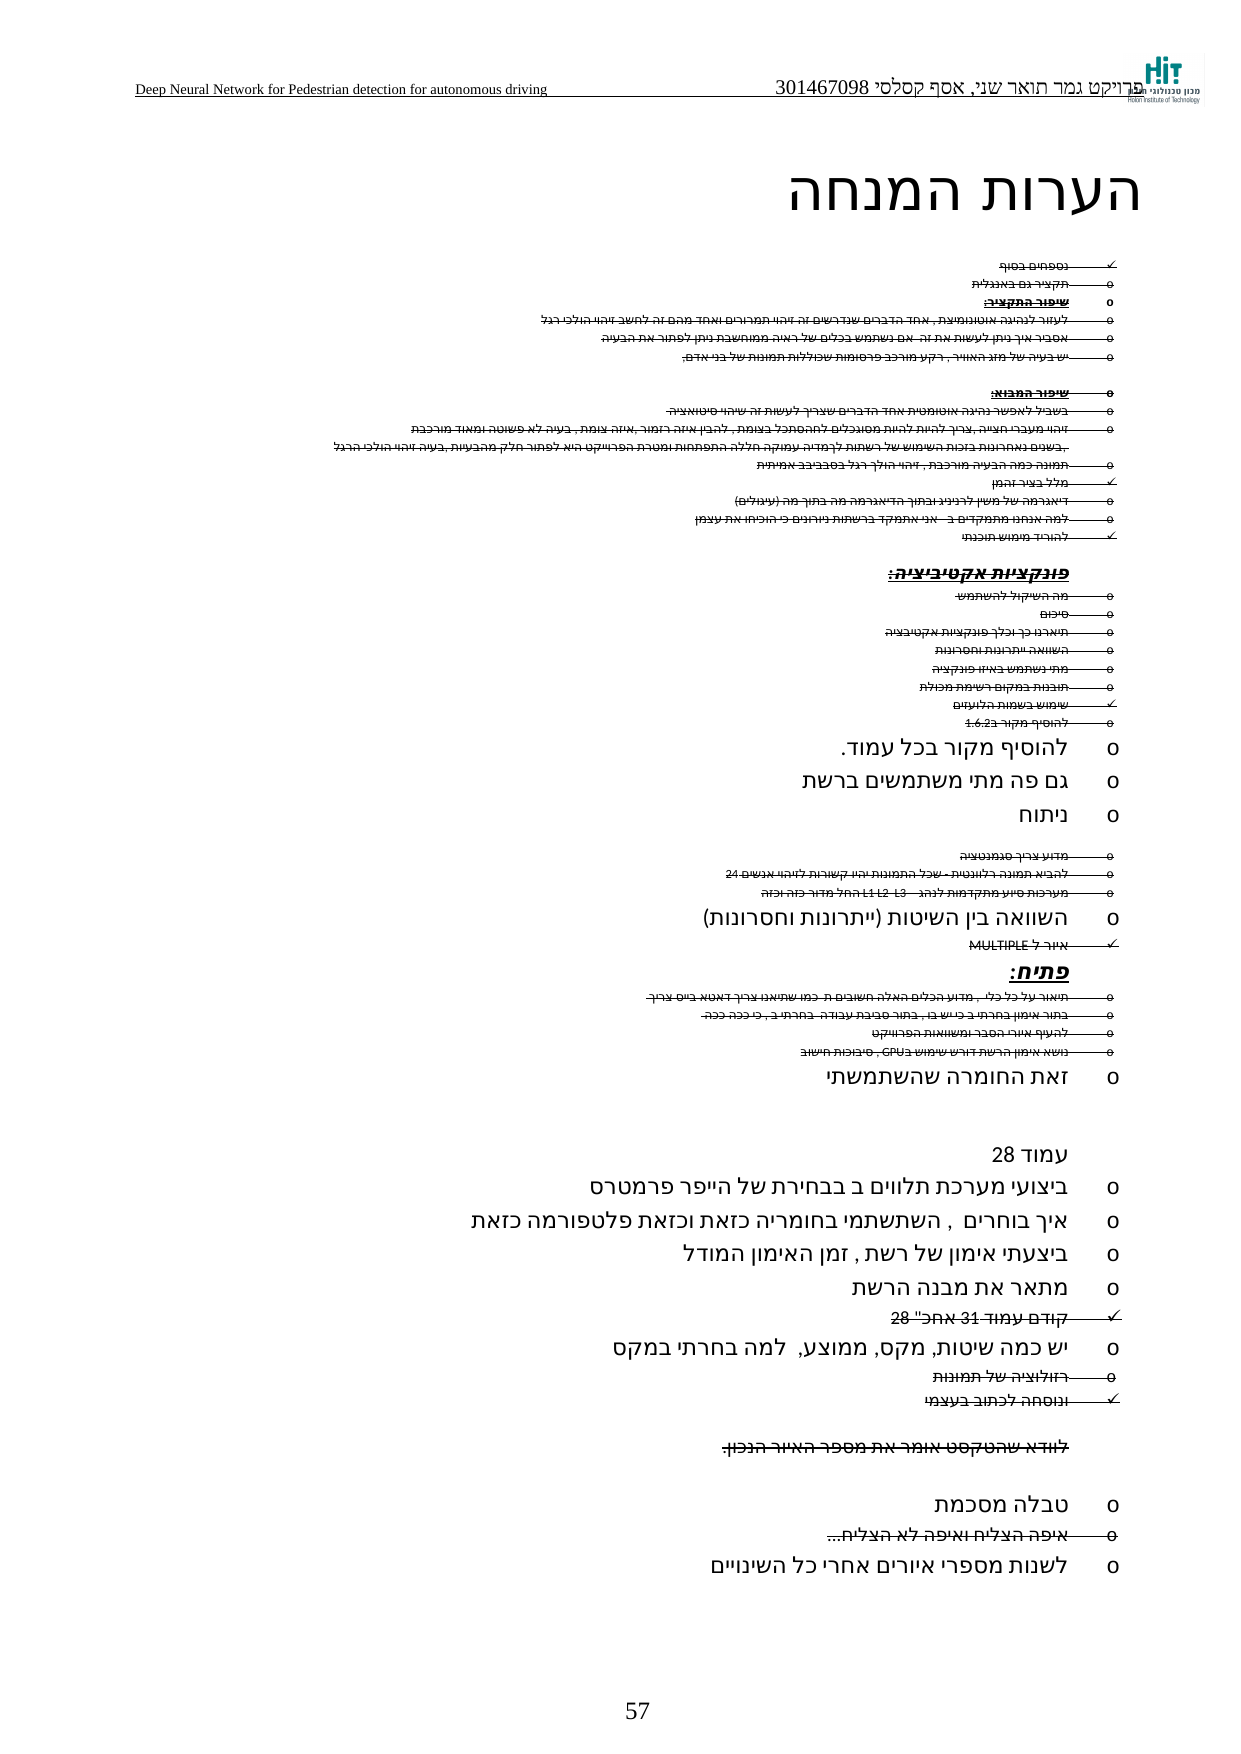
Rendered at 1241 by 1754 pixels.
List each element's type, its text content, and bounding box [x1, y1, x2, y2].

list מה השיקול להשתמש [131, 588, 1106, 604]
list עמוד 28 [131, 1140, 1069, 1168]
list סיכום [131, 606, 1106, 622]
list תמונה כמה הבעיה מורכבת , זיהוי הולך רגל בסבביבב אמיתית [131, 457, 1106, 473]
list נספחים בסוף [131, 258, 1106, 274]
list להוריד מימוש תוכנתי [131, 529, 1106, 545]
list איור ל MULTIPLE [131, 937, 1106, 954]
picture [1123, 53, 1205, 107]
list טבלה מסכמת [131, 1490, 1106, 1519]
list תובנות במקום רשימת מכולת [131, 679, 1106, 695]
list פתיח: [131, 957, 1069, 985]
list מתי נשתמש באיזו פונקציה [131, 661, 1106, 677]
list איך בוחרים , השתשתמי בחומריה כזאת וכזאת פלטפורמה כזאת [131, 1206, 1106, 1235]
list מערכות סיוע מתקדמות לנהג - L1 L2 L3 החל מדור כזה וכזה [131, 885, 1106, 901]
list ביצעתי אימון של רשת , זמן האימון המודל [131, 1239, 1106, 1268]
list דיאגרמה של משין לרניניג ובתוך הדיאגרמה מה בתוך מה (עיגולים) [131, 493, 1106, 509]
list להוסיף מקור בכל עמוד. [131, 733, 1106, 762]
list תיארנו כך וכלך פונקציות אקטיבציה [131, 624, 1106, 640]
list בתור אימון בחרתי ב כי יש בו , בתור סביבת עבודה בחרתי ב , כי ככה ככה [131, 1007, 1106, 1023]
list זאת החומרה שהשתמשתי [131, 1062, 1106, 1091]
list לשנות מספרי איורים אחרי כל השינויים [131, 1551, 1106, 1580]
text הערות המנחה [131, 157, 1144, 224]
list שיפור המבוא: [131, 385, 1106, 401]
list יש בעיה של מזג האוויר , רקע מורכב פרסומות שכוללות תמונות של בני אדם, [131, 349, 1106, 365]
list נושא אימון הרשת דורש שימוש בGPU , סיבוכות חישוב [131, 1044, 1106, 1060]
list יש כמה שיטות, מקס, ממוצע, למה בחרתי במקס [131, 1333, 1106, 1362]
list להוסיף מקור ב1.6.2 [131, 715, 1106, 731]
list רזולוציה של תמונות [131, 1366, 1106, 1387]
list פונקציות אקטיביציה: [131, 562, 1069, 584]
list תקציר גם באנגלית [131, 276, 1106, 292]
list השוואה ייתרונות וחסרונות [131, 643, 1106, 658]
list שיפור התקציר: [131, 294, 1106, 310]
list להביא תמונה רלוונטית - שכל התמונות יהיו קשורות לזיהוי אנשים 24 [131, 867, 1106, 882]
text לוודא שהטקסט אומר את מספר האיור הנכון. [131, 1435, 1144, 1458]
list ניתוח [131, 800, 1106, 829]
list איפה הצליח ואיפה לא הצליח... [131, 1523, 1106, 1547]
list ונוסחה לכתוב בעצמי [131, 1391, 1106, 1411]
list להעיף איורי הסבר ומשוואות הפרוויקט [131, 1026, 1106, 1042]
list מלל בציר זהמן [131, 475, 1106, 491]
list השוואה בין השיטות (ייתרונות וחסרונות) [131, 903, 1106, 932]
list מדוע צריך סגמנטציה [131, 848, 1106, 864]
list ,בשנים נאחרונות בזכות השימוש של רשתות לךמדיה עמוקה חללה התפתחות ומטרת הפרוייקט היא לפתור חלק מהבעיות ,בעיה זיהוי הולכי הרגל [131, 439, 1069, 455]
list שימוש בשמות הלועזים [131, 697, 1106, 713]
list בשביל לאפשר נהיגה אוטומטית אחד הדברים שצריך לעשות זה שיהוי סיטואציה [131, 403, 1106, 419]
list מתאר את מבנה הרשת [131, 1273, 1106, 1302]
list לעזור לנהיגה אוטונומיצת , אחד הדברים שנדרשים זה זיהוי תמרורים ואחד מהם זה לחשב זיהוי הולכי רגל [131, 312, 1106, 328]
list גם פה מתי משתמשים ברשת [131, 767, 1106, 796]
list ביצועי מערכת תלווים ב בבחירת של הייפר פרמטרס [131, 1172, 1106, 1201]
list למה אנחנו מתמקדים ב - אני אתמקד ברשתות ניורונים כי הוכיחו את עצמן [131, 511, 1106, 527]
list קודם עמוד 31 אחכ" 28 [131, 1306, 1106, 1329]
list תיאור על כל כלי , מדוע הכלים האלה חשובים ת כמו שתיאנו צריך דאטא בייס צריך [131, 989, 1106, 1005]
list אסביר איך ניתן לעשות את זה אם נשתמש בכלים של ראיה ממוחשבת ניתן לפתור את הבעיה [131, 331, 1106, 347]
list זיהוי מעברי חצייה ,צריך להיות להיות מסוגכלים לחהסתכל בצומת , להבין איזה רזמור ,איזה צומת , בעיה לא פשוטה ומאוד מורכבת [131, 421, 1106, 437]
